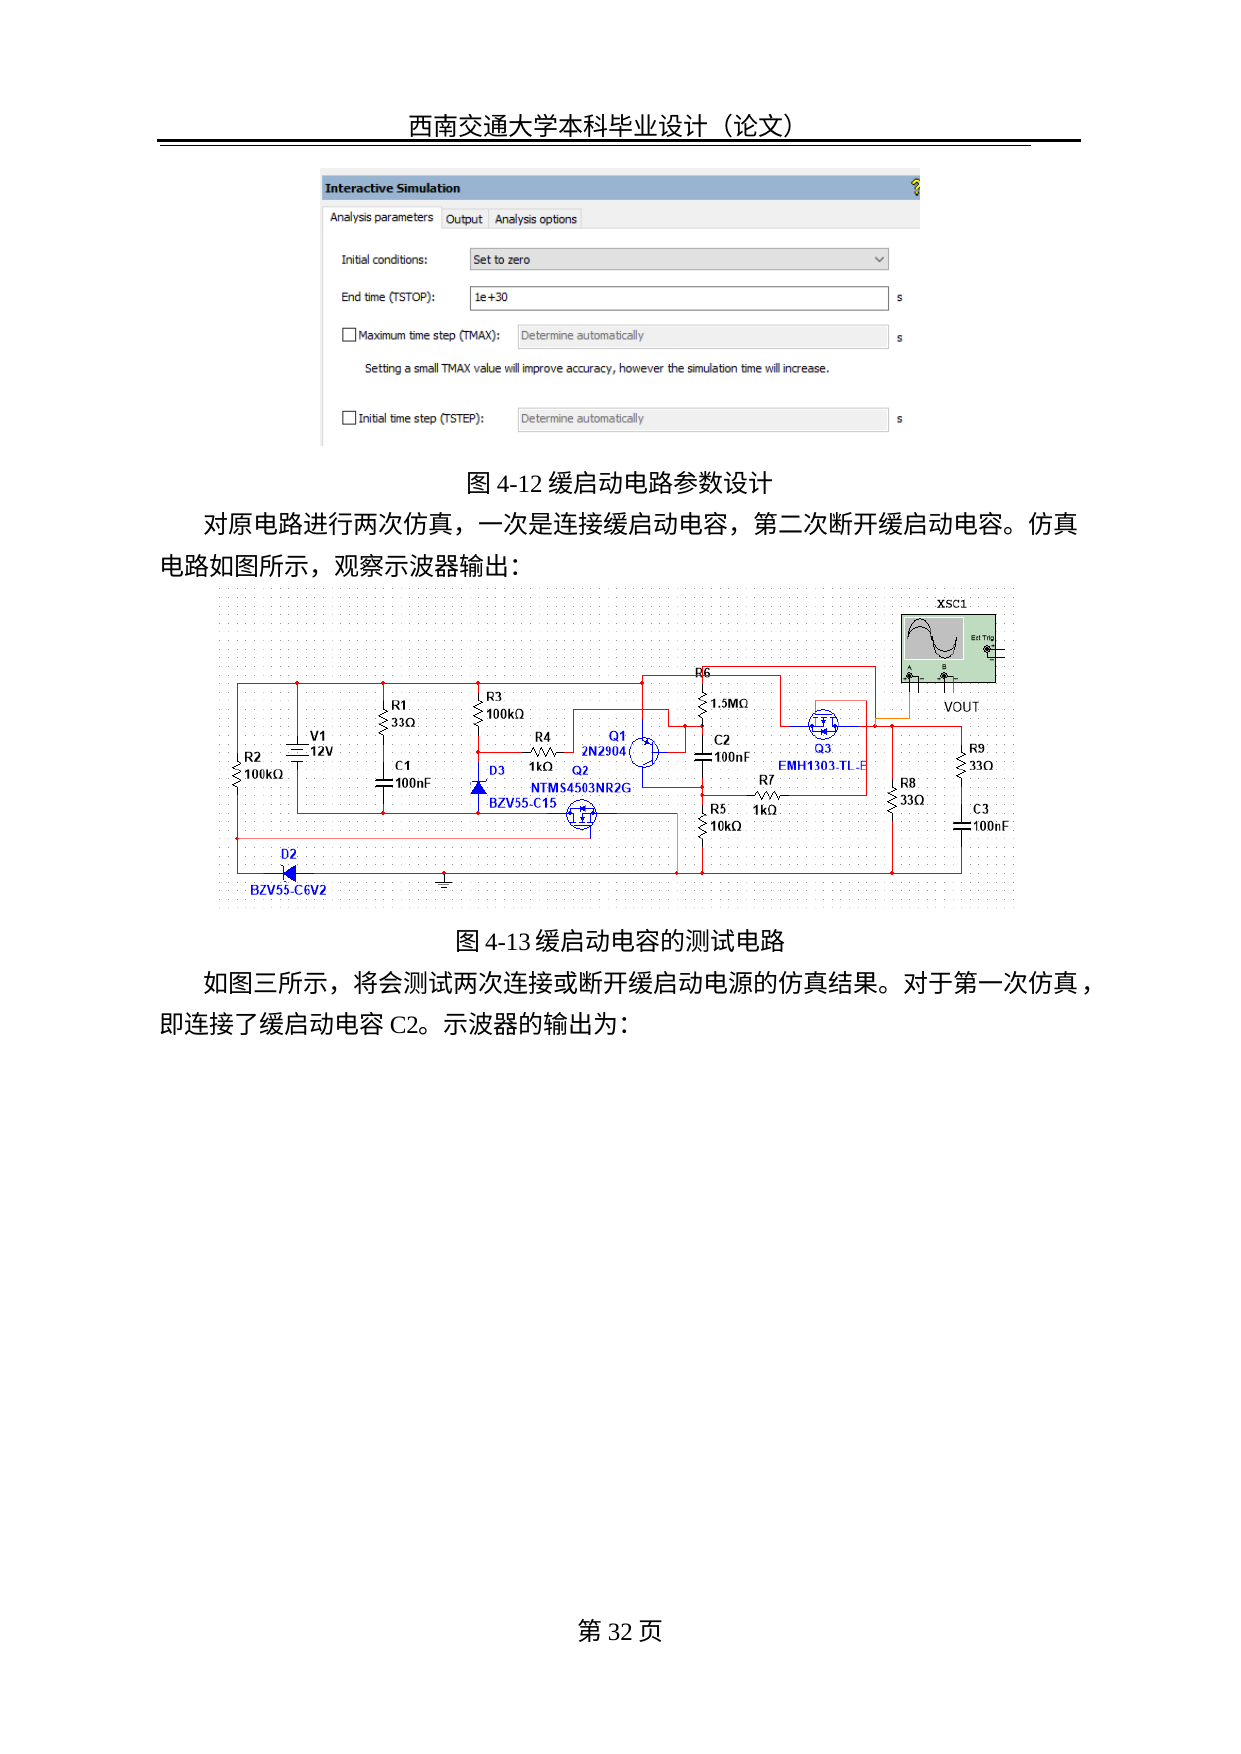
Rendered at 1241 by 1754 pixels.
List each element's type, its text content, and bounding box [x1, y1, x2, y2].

picture [320, 168, 920, 446]
text 图4-12 缓启动电路参数设计 [159, 460, 1081, 502]
picture [218, 585, 1023, 908]
text 对原电路进行两次仿真，一次是连接缓启动电容，第二次断开缓启动电容。仿真电路如图所示，观察示波器输出： [159, 502, 1081, 585]
text 图4-13缓启动电容的测试电路 [159, 919, 1081, 960]
text 如图三所示，将会测试两次连接或断开缓启动电源的仿真结果。对于第一次仿真，即连接了缓启动电容C2。示波器的输出为： [159, 960, 1081, 1044]
